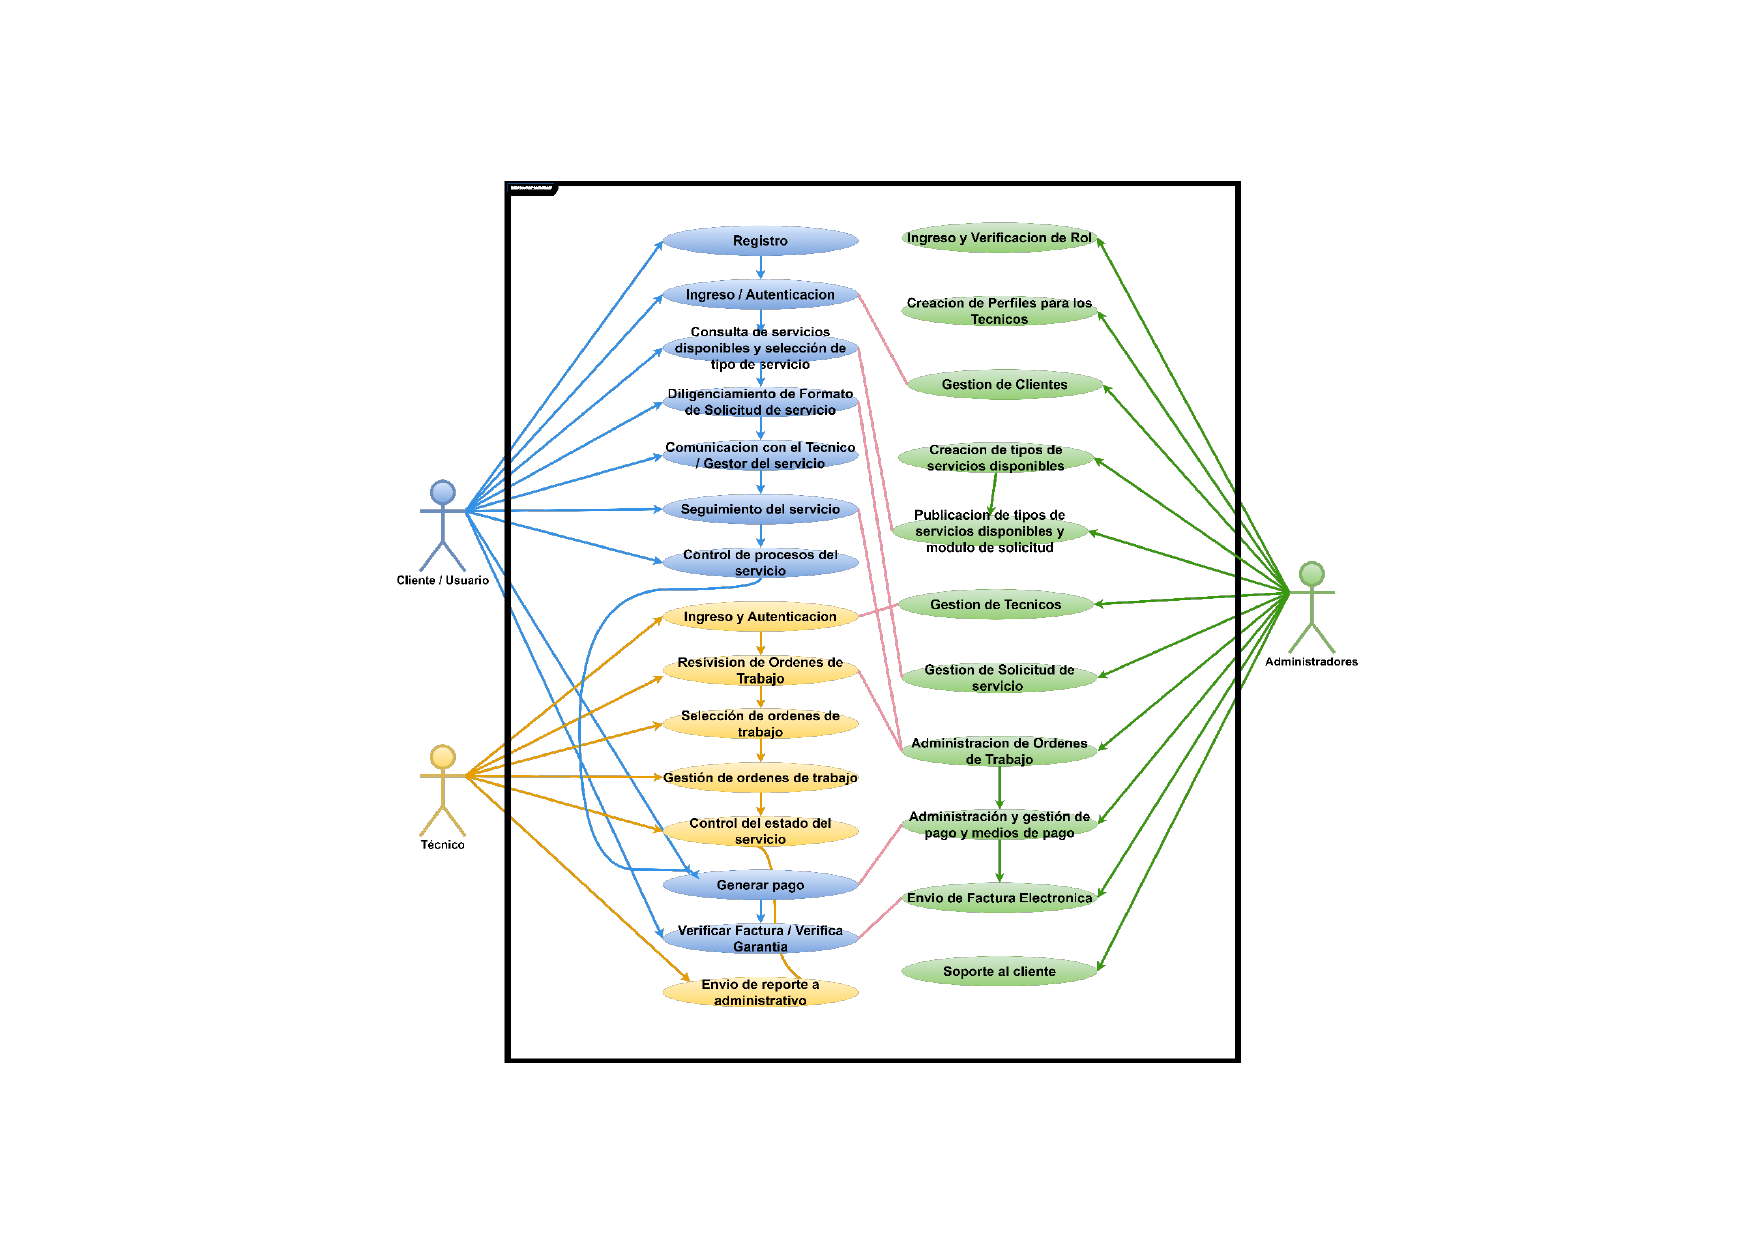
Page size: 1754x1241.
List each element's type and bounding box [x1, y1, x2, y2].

picture [393, 177, 1361, 1063]
